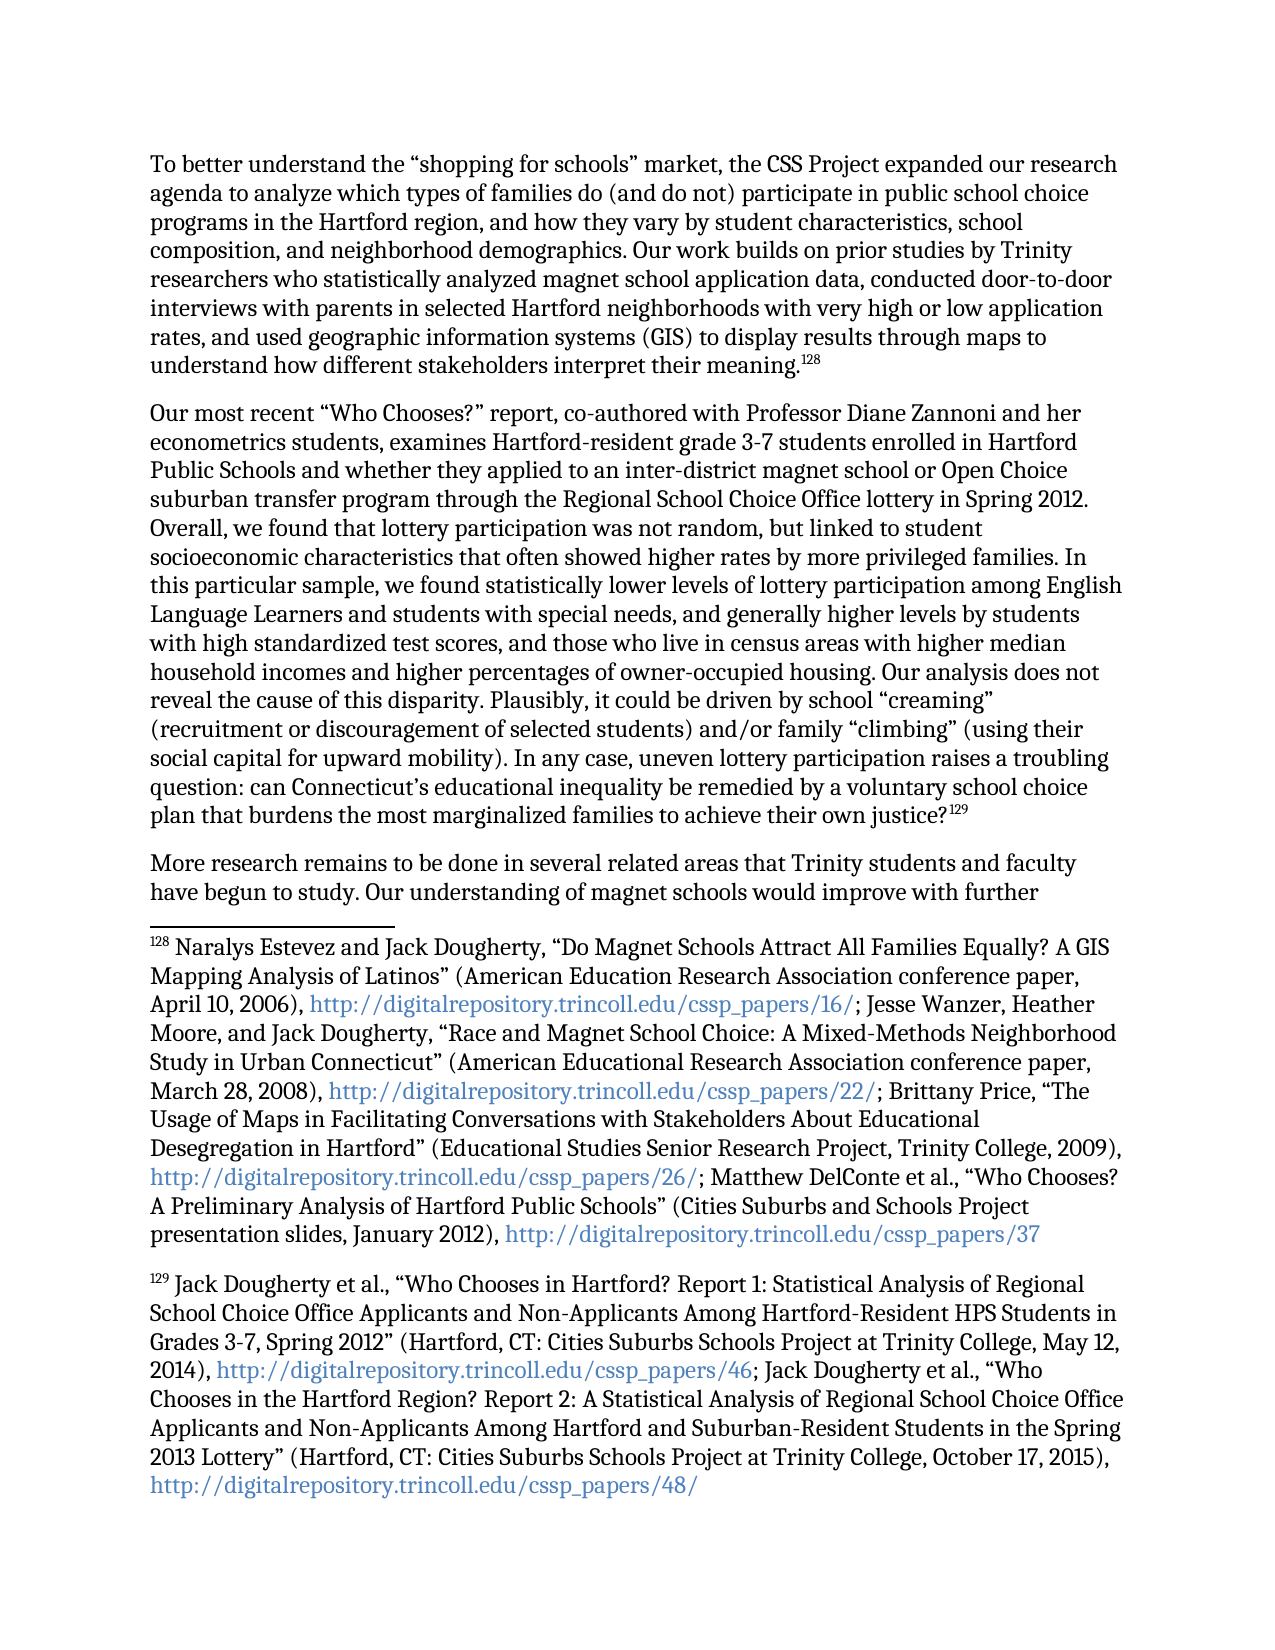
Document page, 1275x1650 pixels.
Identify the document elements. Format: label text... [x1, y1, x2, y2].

text More research remains to be done in several related areas that Trinity students and faculty have begun to study. Our understanding of magnet schools would improve with further examination of student-to-student relationships and attitudes toward other races. We also would benefit from more cultural comparisons between suburban school districts, and analysis of achievement gaps within suburban districts. The role played by Catholic and private schools in educational markets deserves closer study, as does the legislative history of funding school districts and interdistrict programs. Of course, fruitful ideas for researching schooling and housing in metropolitan Hartford can be found in publications by scholars at other institutions, and in works on other regions. [150, 849, 1125, 906]
text To better understand the “shopping for schools” market, the CSS Project expanded our research agenda to analyze which types of families do (and do not) participate in public school choice programs in the Hartford region, and how they vary by student characteristics, school composition, and neighborhood demographics. Our work builds on prior studies by Trinity researchers who statistically analyzed magnet school application data, conducted door-to-door interviews with parents in selected Hartford neighborhoods with very high or low application rates, and used geographic information systems (GIS) to display results through maps to understand how different stakeholders interpret their meaning. [150, 150, 1125, 380]
text Our most recent “Who Chooses?” report, co-authored with Professor Diane Zannoni and her econometrics students, examines Hartford-resident grade 3-7 students enrolled in Hartford Public Schools and whether they applied to an inter-district magnet school or Open Choice suburban transfer program through the Regional School Choice Office lottery in Spring 2012. Overall, we found that lottery participation was not random, but linked to student socioeconomic characteristics that often showed higher rates by more privileged families. In this particular sample, we found statistically lower levels of lottery participation among English Language Learners and students with special needs, and generally higher levels by students with high standardized test scores, and those who live in census areas with higher median household incomes and higher percentages of owner-occupied housing. Our analysis does not reveal the cause of this disparity. Plausibly, it could be driven by school “creaming” (recruitment or discouragement of selected students) and/or family “climbing” (using their social capital for upward mobility). In any case, uneven lottery participation raises a troubling question: can Connecticut’s educational inequality be remedied by a voluntary school choice plan that burdens the most marginalized families to achieve their own justice? [150, 399, 1125, 830]
